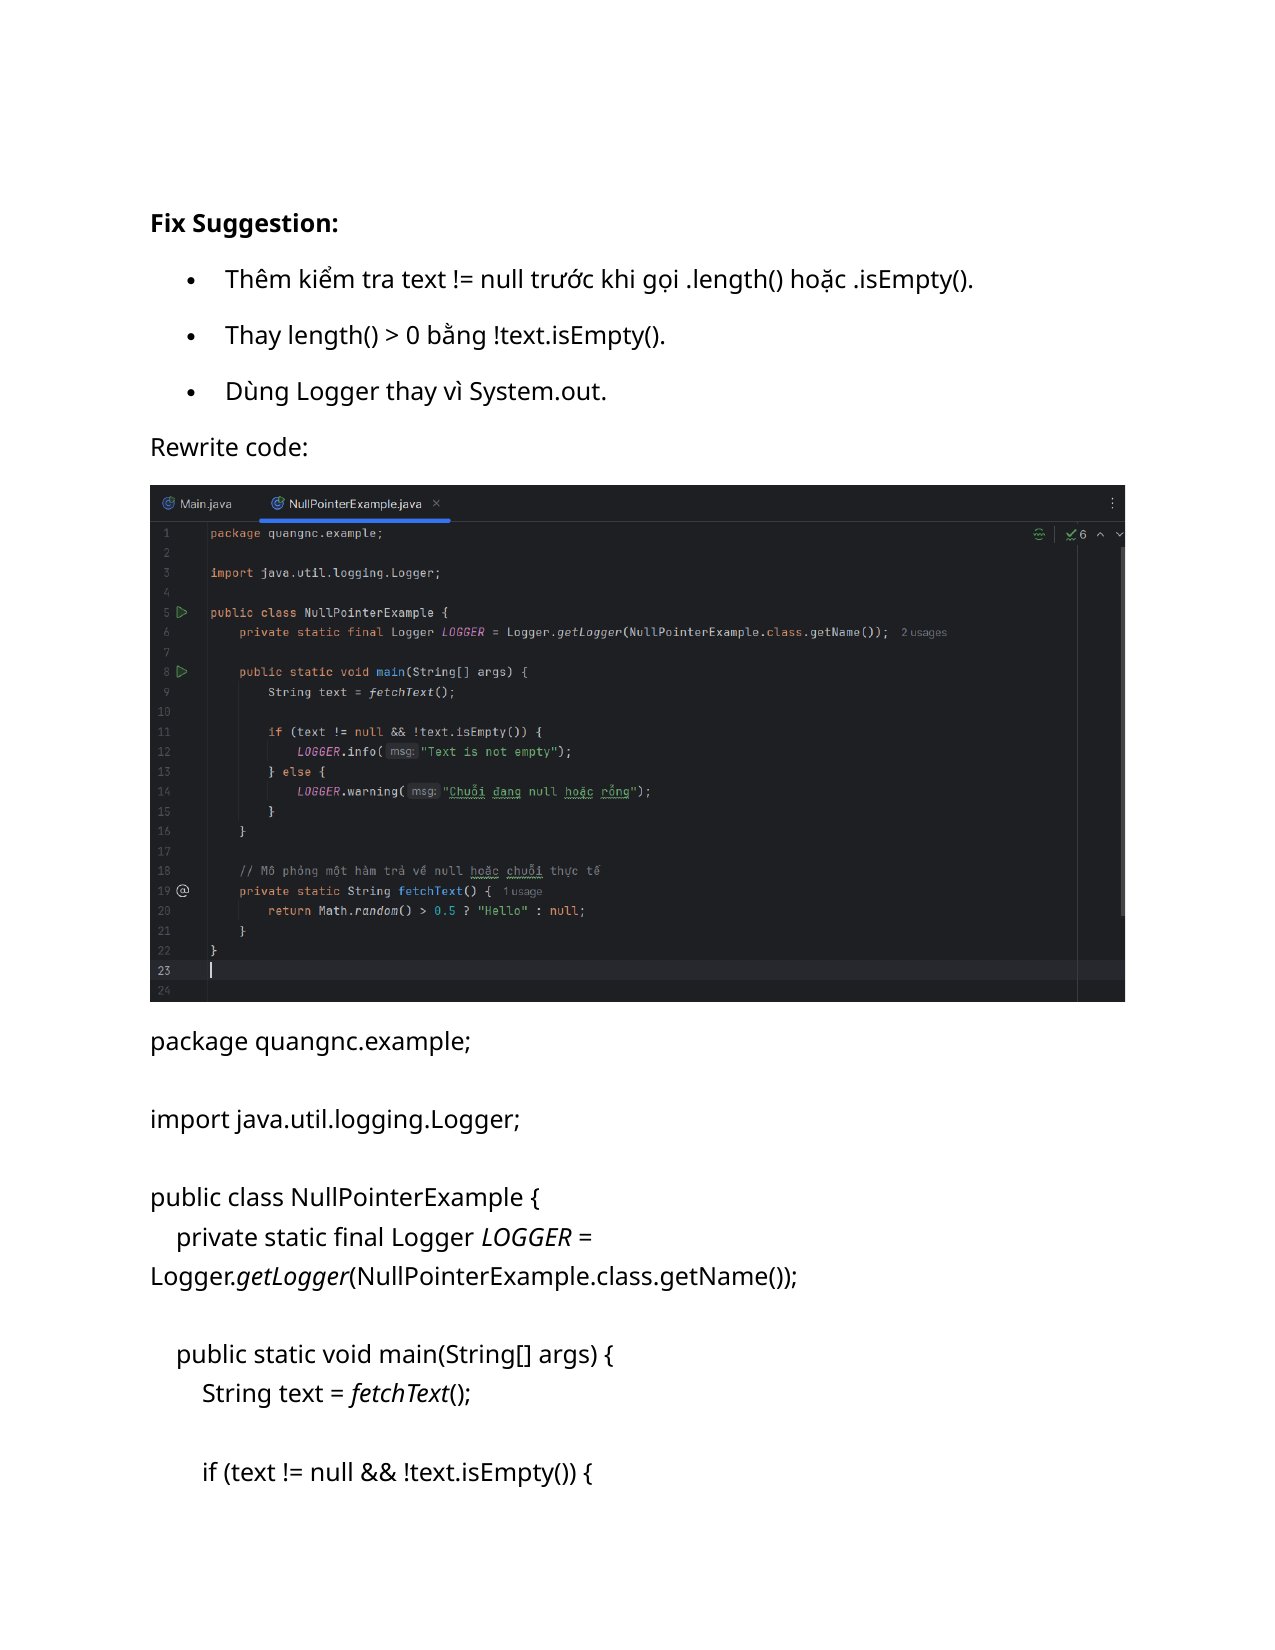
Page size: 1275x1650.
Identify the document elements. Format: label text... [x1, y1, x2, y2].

list Dùng Logger thay vì System.out. [187, 373, 1125, 407]
text Fix Suggestion: [150, 206, 1125, 240]
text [150, 1023, 1125, 1488]
picture [150, 485, 1125, 1002]
list Thay length() > 0 bằng !text.isEmpty(). [187, 317, 1125, 352]
text Rewrite code: [150, 429, 1125, 463]
list Thêm kiểm tra text != null trước khi gọi .length() hoặc .isEmpty(). [187, 262, 1125, 296]
